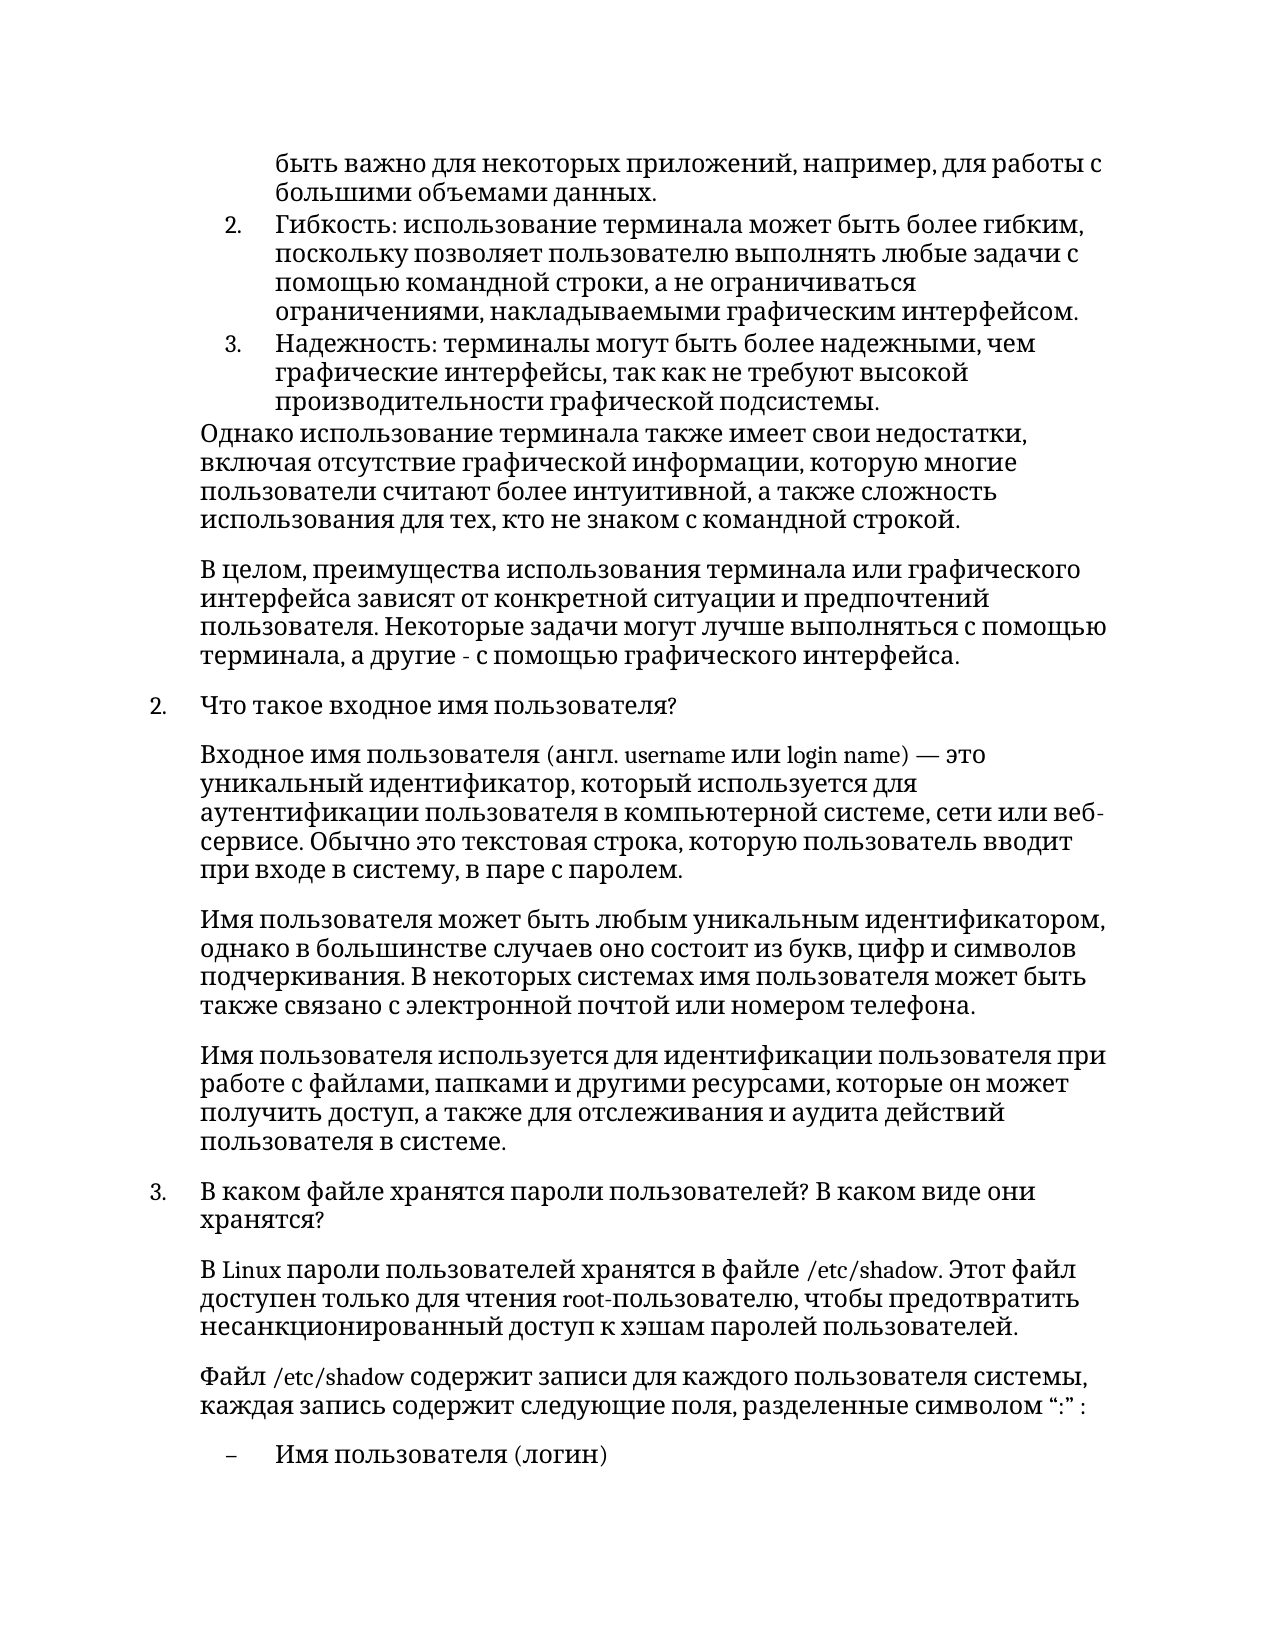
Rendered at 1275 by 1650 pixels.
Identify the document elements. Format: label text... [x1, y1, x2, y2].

list В Linux пароли пользователей хранятся в файле /etc/shadow. Этот файл доступен только для чтения root-пользователю, чтобы предотвратить несанкционированный доступ к хэшам паролей пользователей. [150, 1256, 1125, 1342]
list Имя пользователя может быть любым уникальным идентификатором, однако в большинстве случаев оно состоит из букв, цифр и символов подчеркивания. В некоторых системах имя пользователя может быть также связано с электронной почтой или номером телефона. [150, 906, 1125, 1021]
list Файл /etc/shadow содержит записи для каждого пользователя системы, каждая запись содержит следующие поля, разделенные символом “:” : [150, 1363, 1125, 1420]
list Имя пользователя (логин) [225, 1441, 1125, 1470]
list Имя пользователя используется для идентификации пользователя при работе с файлами, папками и другими ресурсами, которые он может получить доступ, а также для отслеживания и аудита действий пользователя в системе. [150, 1042, 1125, 1157]
list Однако использование терминала также имеет свои недостатки, включая отсутствие графической информации, которую многие пользователи считают более интуитивной, а также сложность использования для тех, кто не знаком с командной строкой. [150, 420, 1125, 535]
list Что такое входное имя пользователя? [150, 692, 1125, 720]
list Входное имя пользователя (англ. username или login name) — это уникальный идентификатор, который используется для аутентификации пользователя в компьютерной системе, сети или веб-сервисе. Обычно это текстовая строка, которую пользователь вводит при входе в систему, в паре с паролем. [150, 741, 1125, 885]
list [225, 150, 1125, 207]
list В каком файле хранятся пароли пользователей? В каком виде они хранятся? [150, 1177, 1125, 1235]
list В целом, преимущества использования терминала или графического интерфейса зависят от конкретной ситуации и предпочтений пользователя. Некоторые задачи могут лучше выполняться с помощью терминала, а другие - с помощью графического интерфейса. [150, 556, 1125, 671]
list Гибкость: использование терминала может быть более гибким, поскольку позволяет пользователю выполнять любые задачи с помощью командной строки, а не ограничиваться ограничениями, накладываемыми графическим интерфейсом. [225, 211, 1125, 326]
list Надежность: терминалы могут быть более надежными, чем графические интерфейсы, так как не требуют высокой производительности графической подсистемы. [225, 330, 1125, 416]
